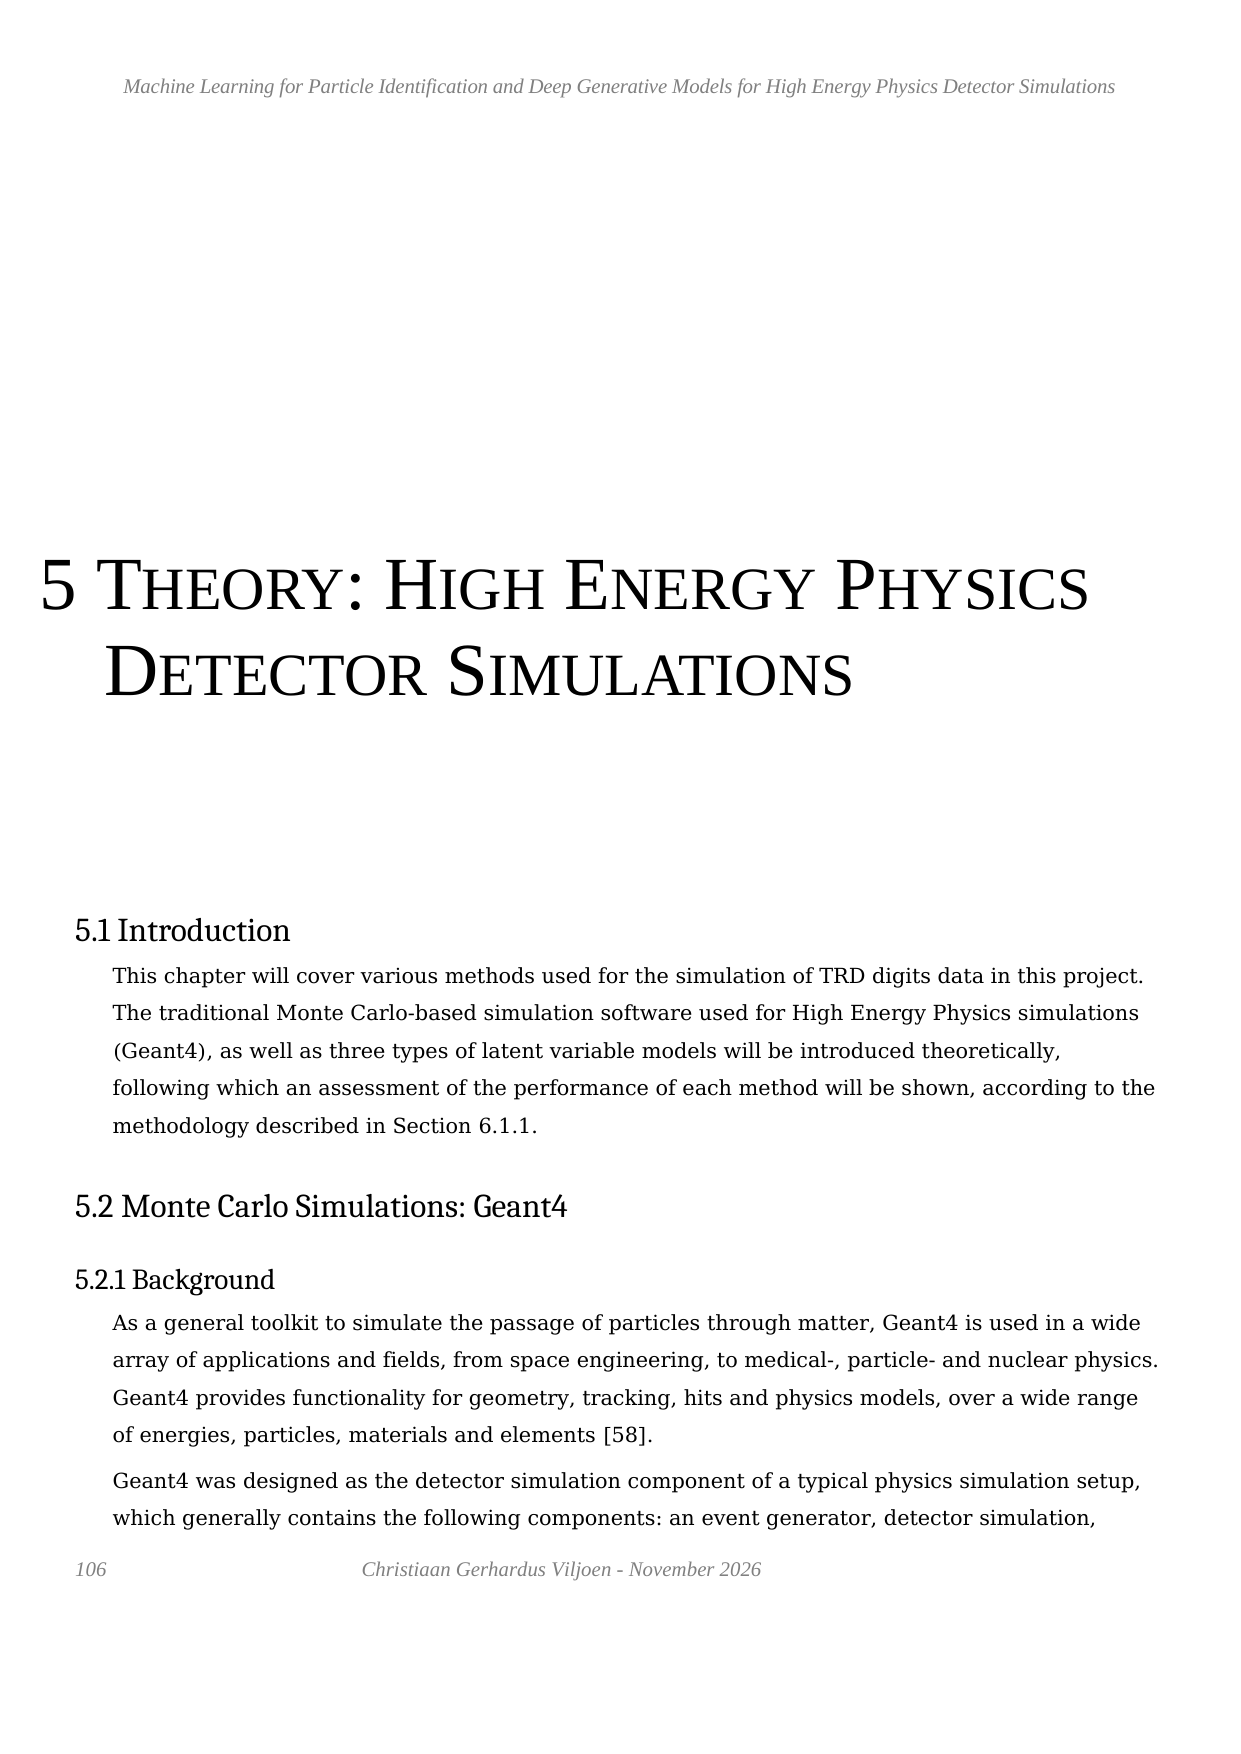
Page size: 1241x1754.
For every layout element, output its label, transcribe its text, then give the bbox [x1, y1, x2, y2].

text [112, 1468, 1165, 1530]
subtitle Theory: High Energy Physics Detector Simulations [39, 539, 1165, 712]
subtitle Background [75, 1263, 1165, 1297]
text This chapter will cover various methods used for the simulation of TRD digits data in this project. The traditional Monte Carlo-based simulation software used for High Energy Physics simulations (Geant4), as well as three types of latent variable models will be introduced theoretically, following which an assessment of the performance of each method will be shown, according to the methodology described in Section 6.1.1. [112, 962, 1165, 1137]
text As a general toolkit to simulate the passage of particles through matter, Geant4 is used in a wide array of applications and fields, from space engineering, to medical-, particle- and nuclear physics. Geant4 provides functionality for geometry, tracking, hits and physics models, over a wide range of energies, particles, materials and elements . [112, 1309, 1165, 1447]
subtitle Monte Carlo Simulations: Geant4 [75, 1187, 1165, 1226]
subtitle Introduction [75, 912, 1165, 950]
